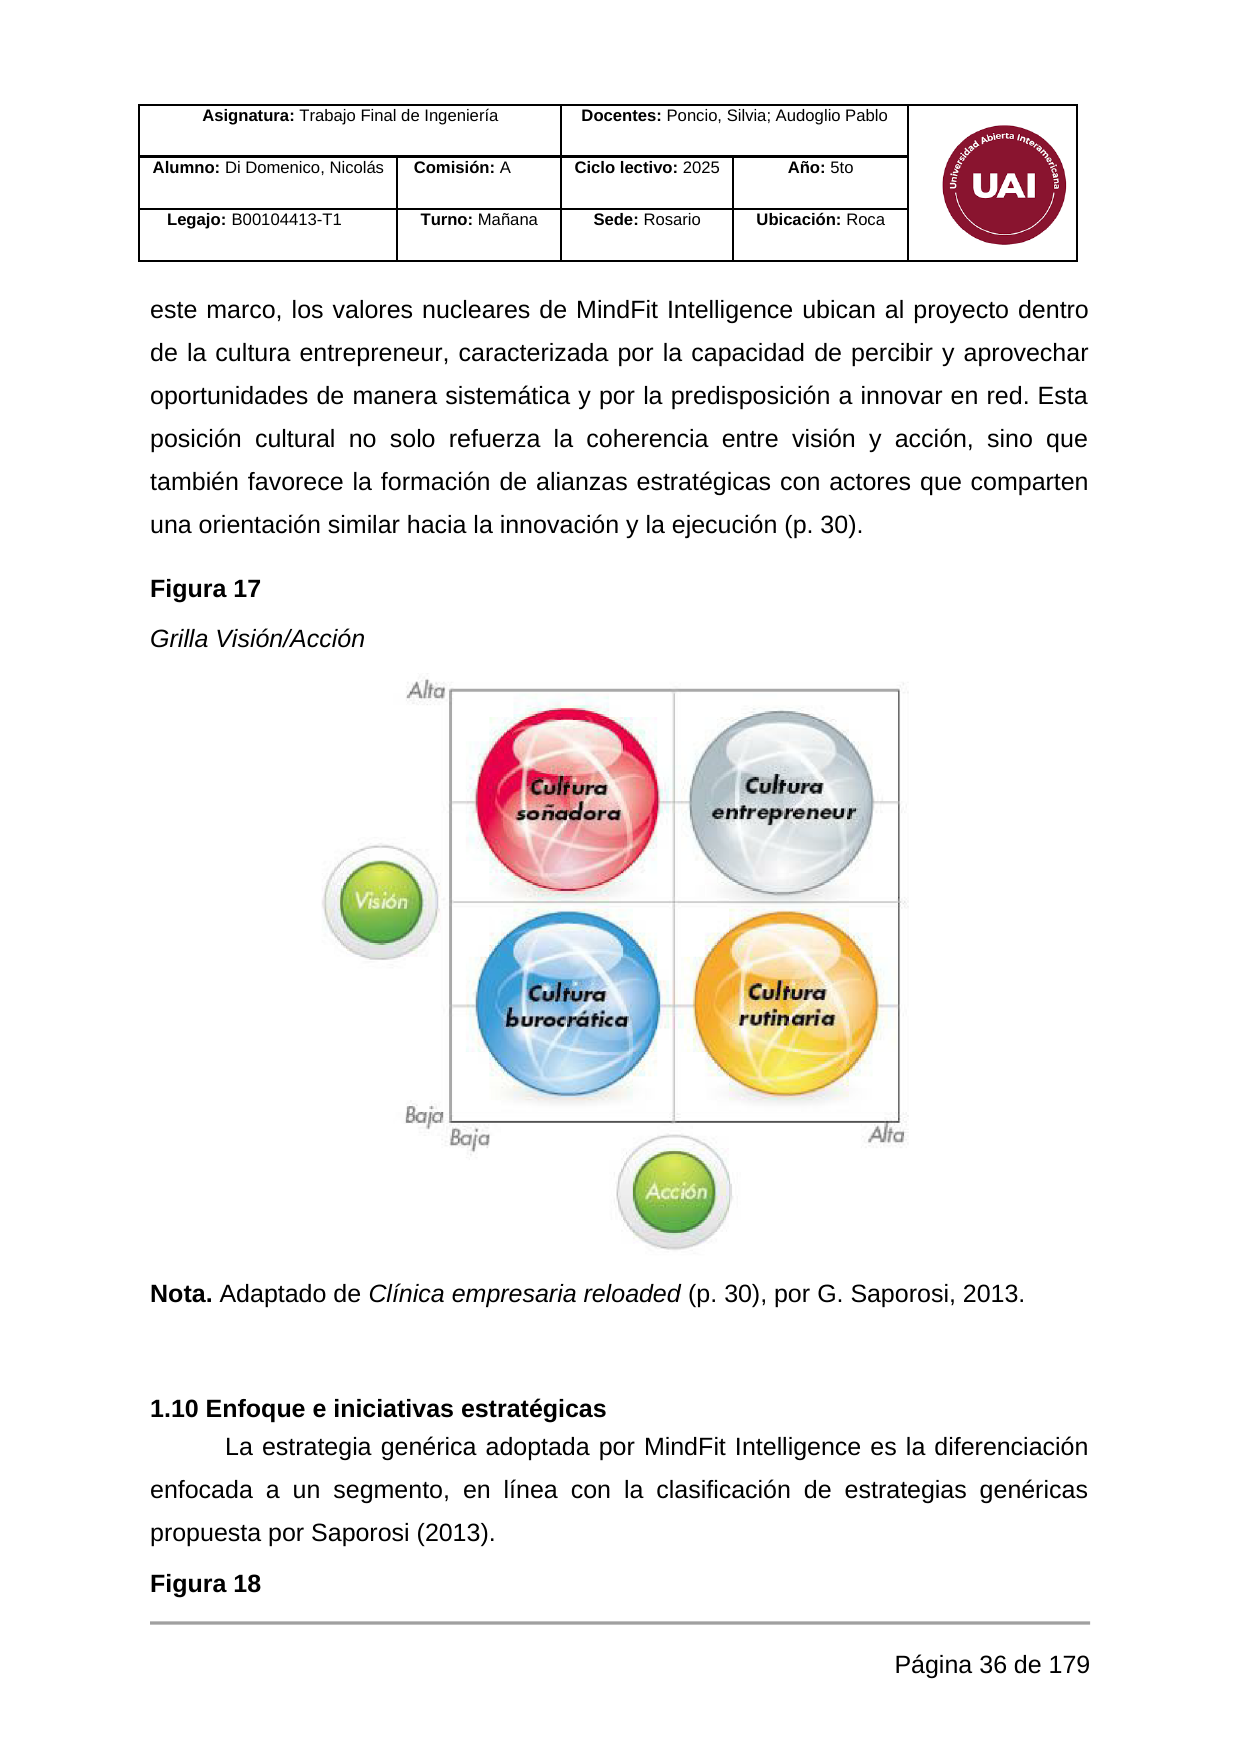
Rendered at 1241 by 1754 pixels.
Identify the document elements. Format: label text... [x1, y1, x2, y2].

picture [939, 118, 1068, 150]
text Figura 18 [150, 1569, 1090, 1598]
text Figura 17 [150, 574, 1090, 603]
picture [309, 673, 931, 1257]
subtitle 1.10 Enfoque e iniciativas estratégicas [150, 1394, 1090, 1423]
text Grilla Visión/Acción [150, 624, 1090, 653]
text Nota. Adaptado de Clínica empresaria reloaded (p. 30), por G. Saporosi, 2013. [150, 1279, 1090, 1351]
text La estrategia genérica adoptada por MindFit Intelligence es la diferenciación enfocada a un segmento, en línea con la clasificación de estrategias genéricas propuesta por Saporosi (2013). [150, 1432, 1090, 1547]
